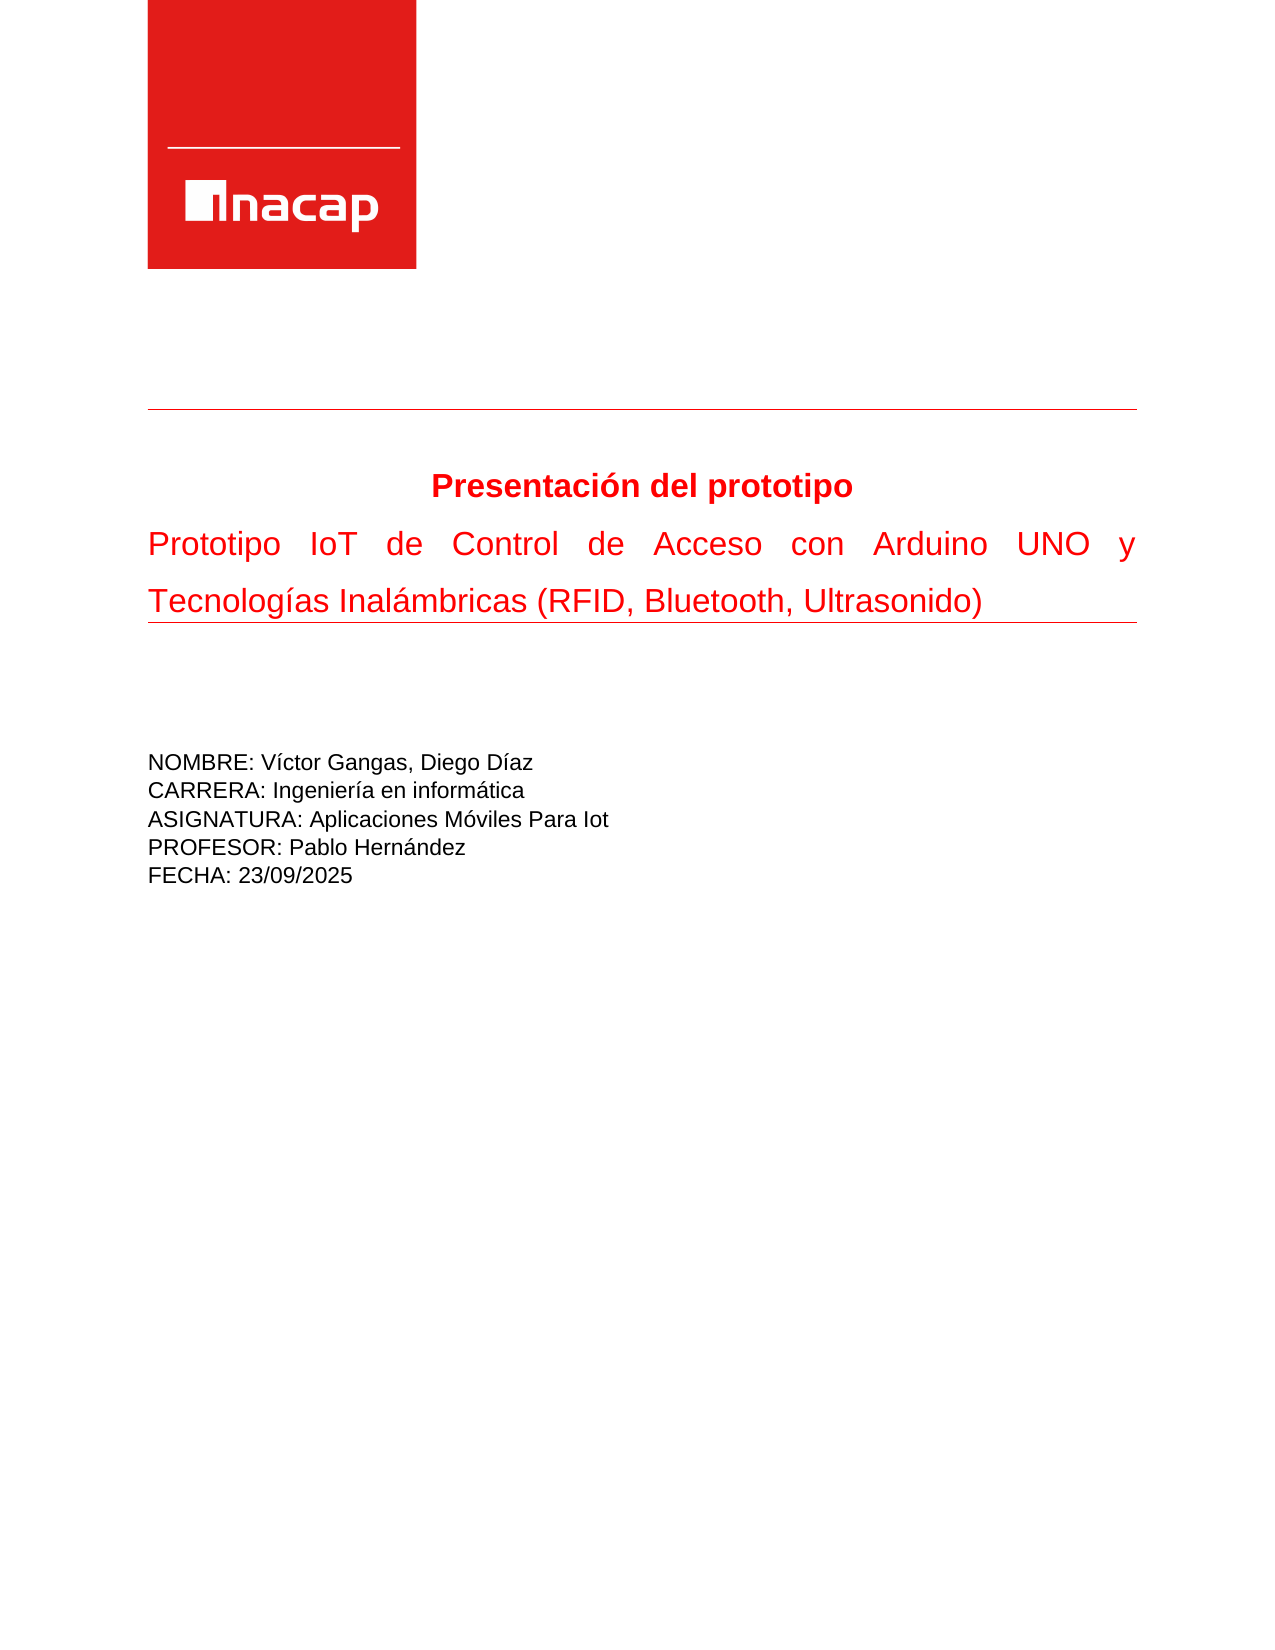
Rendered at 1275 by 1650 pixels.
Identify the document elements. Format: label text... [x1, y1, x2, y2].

text ASIGNATURA: Aplicaciones Móviles Para Iot [148, 806, 1137, 832]
text CARRERA: Ingeniería en informática [148, 777, 1137, 803]
text FECHA: 23/09/2025 [148, 862, 1137, 889]
picture [147, 0, 417, 269]
text Prototipo IoT de Control de Acceso con Arduino UNO y Tecnologías Inalámbricas (RFID, Bluetooth, Ultrasonido) [148, 520, 1137, 622]
text PROFESOR: Pablo Hernández [148, 834, 1137, 860]
text NOMBRE: Víctor Gangas, Diego Díaz [148, 749, 1137, 775]
subtitle Presentación del prototipo [148, 463, 1137, 504]
